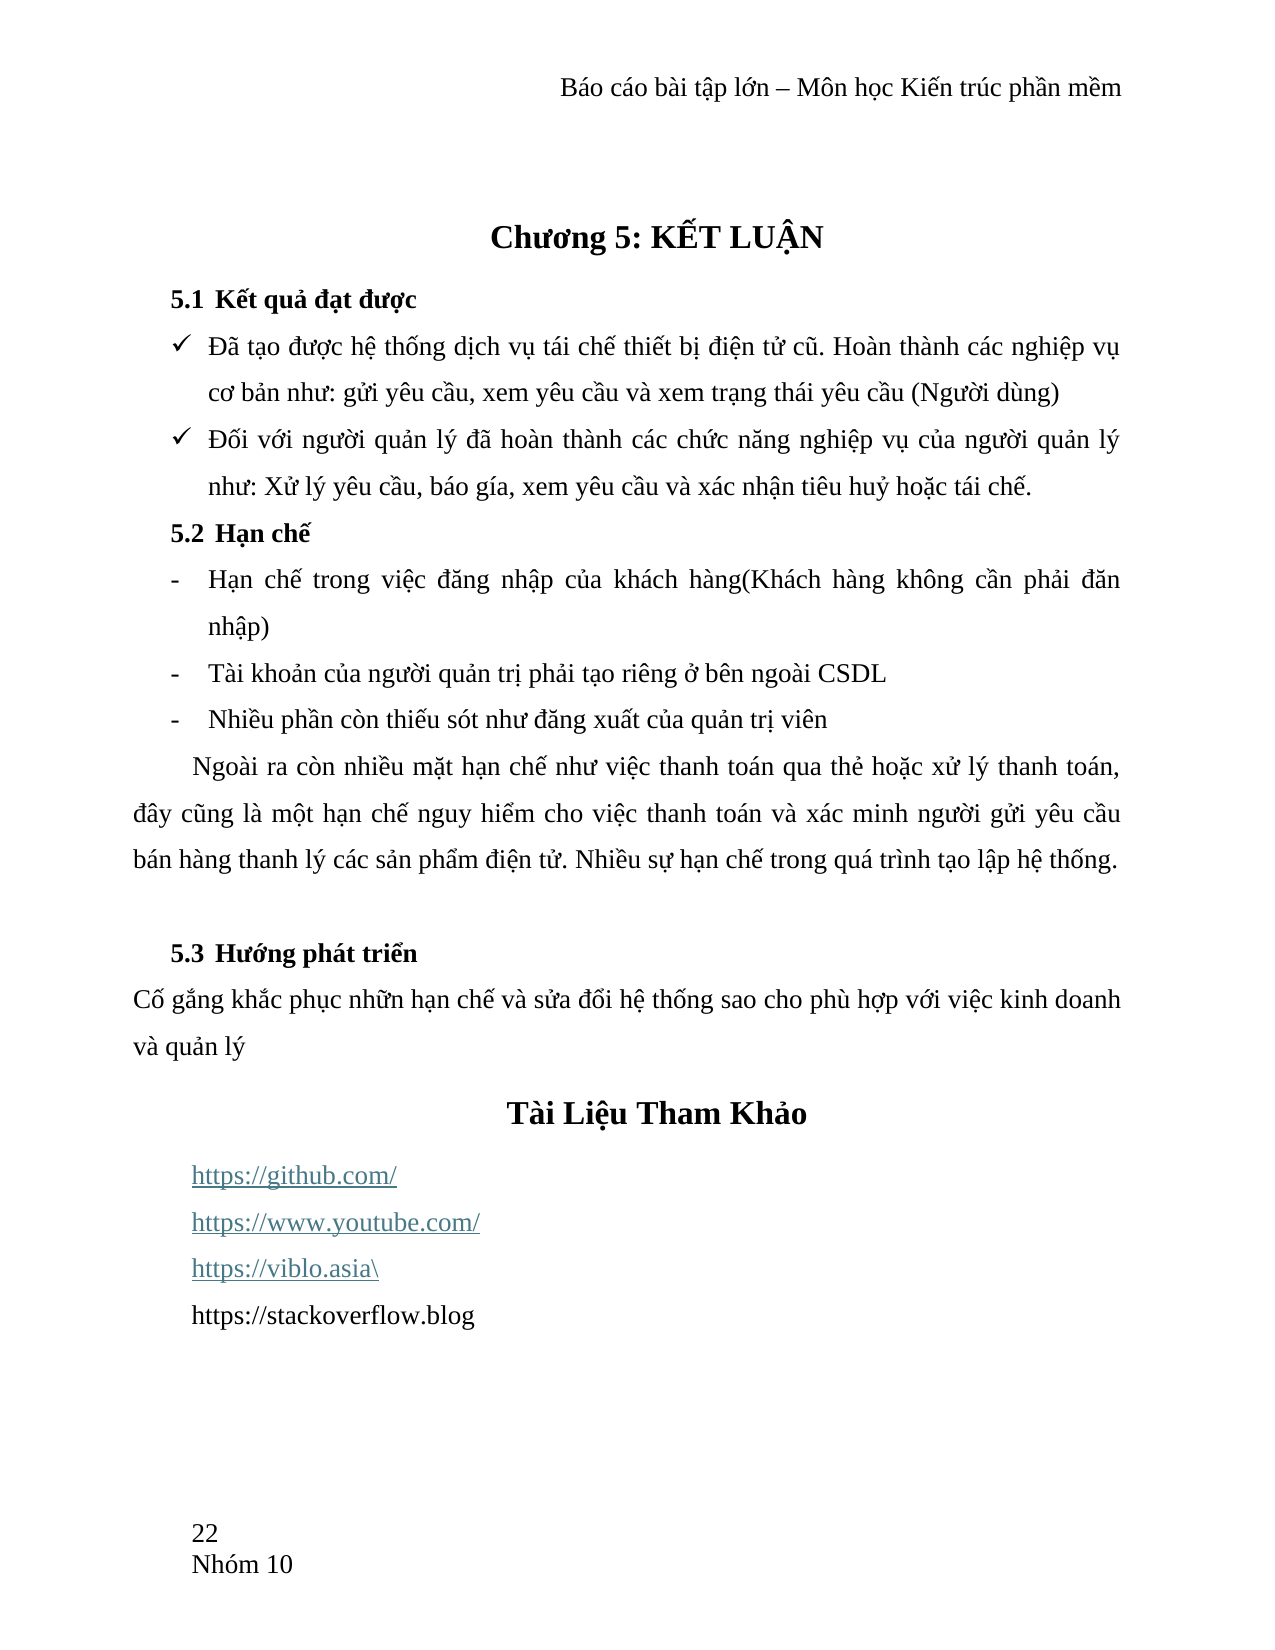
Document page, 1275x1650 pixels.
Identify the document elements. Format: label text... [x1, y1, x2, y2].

text https://github.com/ [133, 1159, 1122, 1190]
text https://viblo.asia\ [133, 1252, 1122, 1284]
text https://www.youtube.com/ [133, 1206, 1122, 1237]
text Ngoài ra còn nhiều mặt hạn chế như việc thanh toán qua thẻ hoặc xử lý thanh toán, đây cũng là một hạn chế nguy hiểm cho việc thanh toán và xác minh người gửi yêu cầu bán hàng thanh lý các sản phẩm điện tử. Nhiều sự hạn chế trong quá trình tạo lập hệ thống. [133, 750, 1122, 874]
text https://stackoverflow.blog [133, 1299, 1122, 1330]
list Kết quả đạt được [170, 283, 1122, 314]
list Tài khoản của người quản trị phải tạo riêng ở bên ngoài CSDL [170, 657, 1122, 688]
list Đã tạo được hệ thống dịch vụ tái chế thiết bị điện tử cũ. Hoàn thành các nghiệp vụ cơ bản như: gửi yêu cầu, xem yêu cầu và xem trạng thái yêu cầu (Người dùng) [170, 330, 1122, 408]
subtitle Tài Liệu Tham Khảo [133, 1093, 1122, 1132]
subtitle Chương 5: KẾT LUẬN [133, 217, 1122, 256]
text Cố gắng khắc phục nhữn hạn chế và sửa đổi hệ thống sao cho phù hợp với việc kinh doanh và quản lý [133, 983, 1122, 1061]
list Nhiều phần còn thiếu sót như đăng xuất của quản trị viên [170, 703, 1122, 734]
list Hướng phát triển [170, 937, 1122, 968]
list Đối với người quản lý đã hoàn thành các chức năng nghiệp vụ của người quản lý như: Xử lý yêu cầu, báo gía, xem yêu cầu và xác nhận tiêu huỷ hoặc tái chế. [170, 423, 1122, 501]
list Hạn chế trong việc đăng nhập của khách hàng(Khách hàng không cần phải đăn nhập) [170, 563, 1122, 641]
list Hạn chế [170, 517, 1122, 548]
